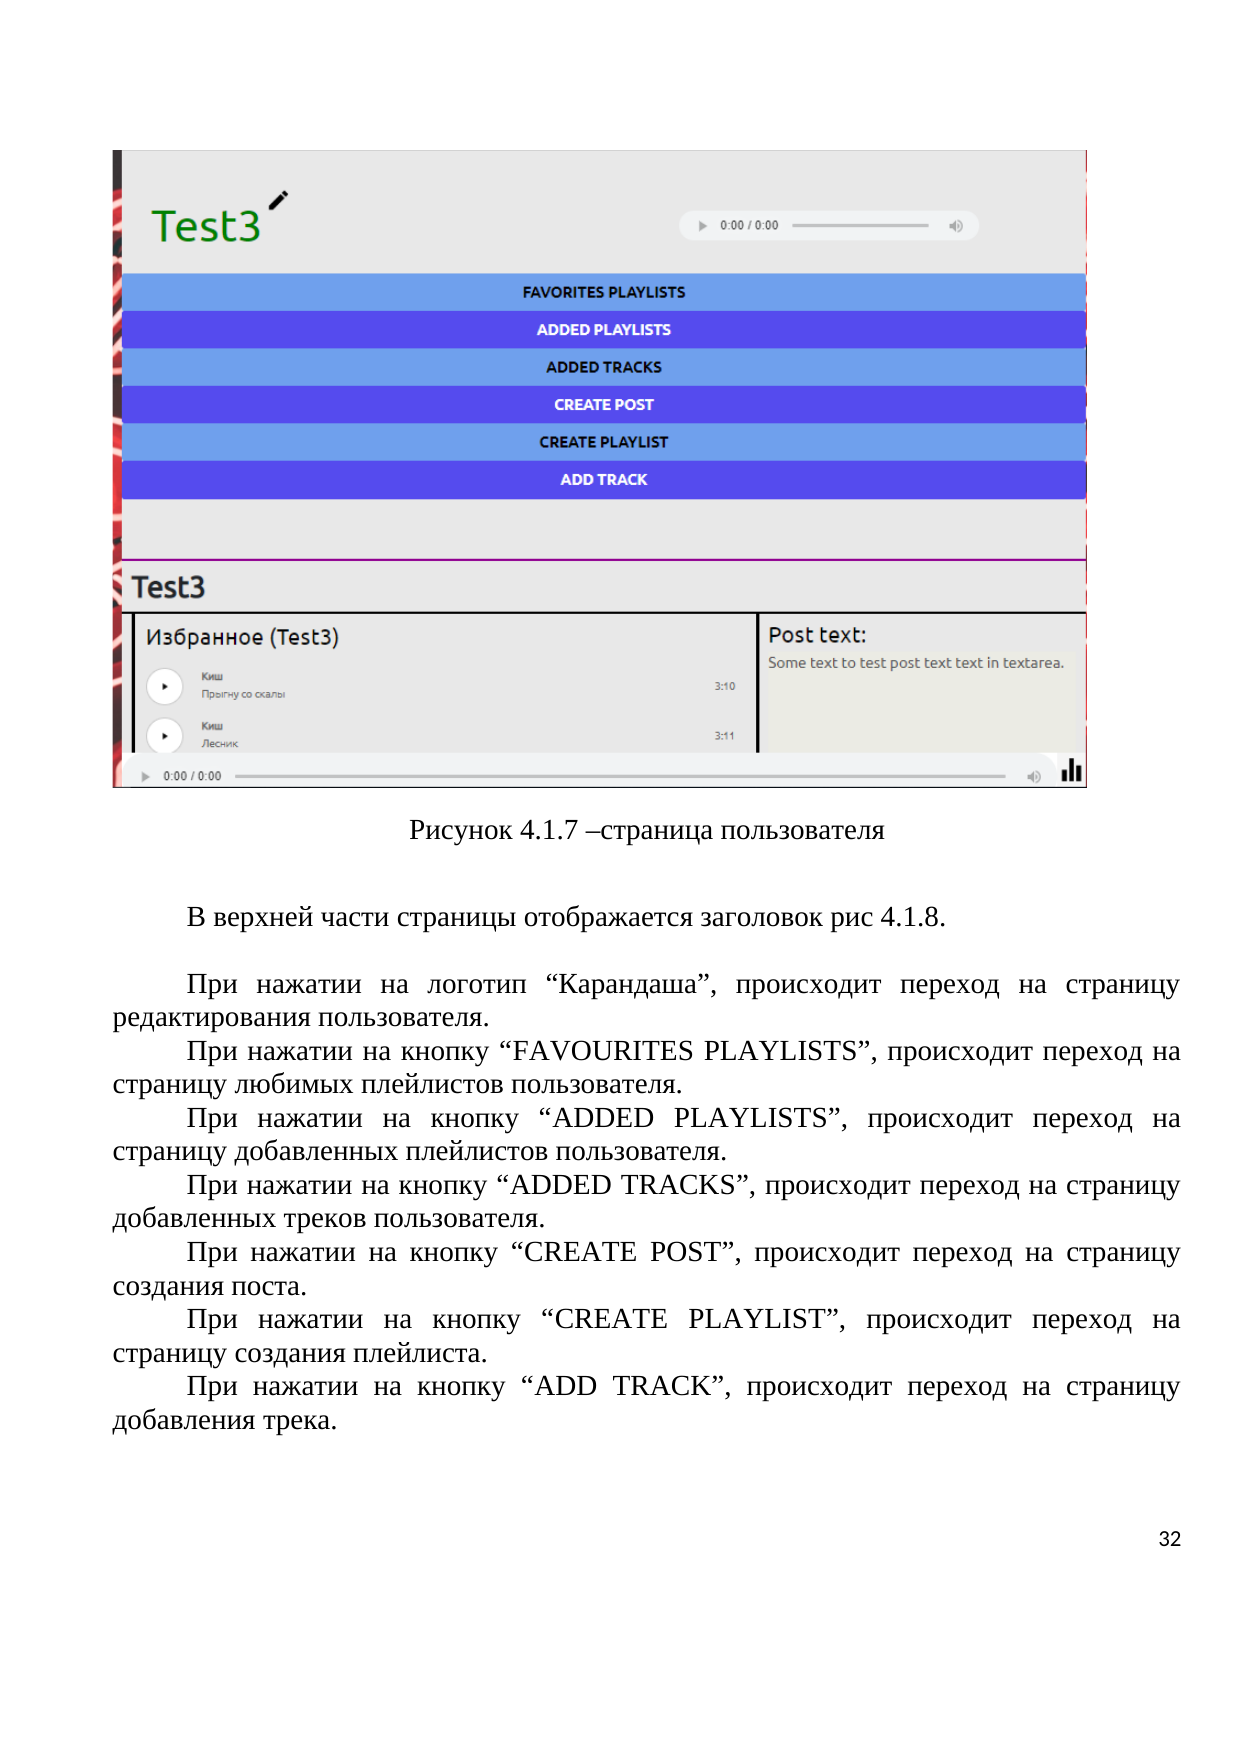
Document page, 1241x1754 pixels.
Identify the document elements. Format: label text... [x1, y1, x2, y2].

picture [112, 150, 1087, 788]
text При нажатии на кнопку “ADDED TRACKS”, происходит переход на страницу добавленных треков пользователя. [112, 1167, 1181, 1234]
text При нажатии на кнопку “ADDED PLAYLISTS”, происходит переход на страницу добавленных плейлистов пользователя. [112, 1100, 1181, 1167]
text При нажатии на кнопку “FAVOURITES PLAYLISTS”, происходит переход на страницу любимых плейлистов пользователя. [112, 1033, 1181, 1100]
text В верхней части страницы отображается заголовок рис 4.1.8. [112, 899, 1181, 932]
text При нажатии на кнопку “ADD TRACK”, происходит переход на страницу добавления трека. [112, 1368, 1181, 1435]
text При нажатии на логотип “Карандаша”, происходит переход на страницу редактирования пользователя. [112, 966, 1181, 1033]
text При нажатии на кнопку “CREATE POST”, происходит переход на страницу создания поста. [112, 1234, 1181, 1301]
text При нажатии на кнопку “CREATE PLAYLIST”, происходит переход на страницу создания плейлиста. [112, 1301, 1181, 1368]
